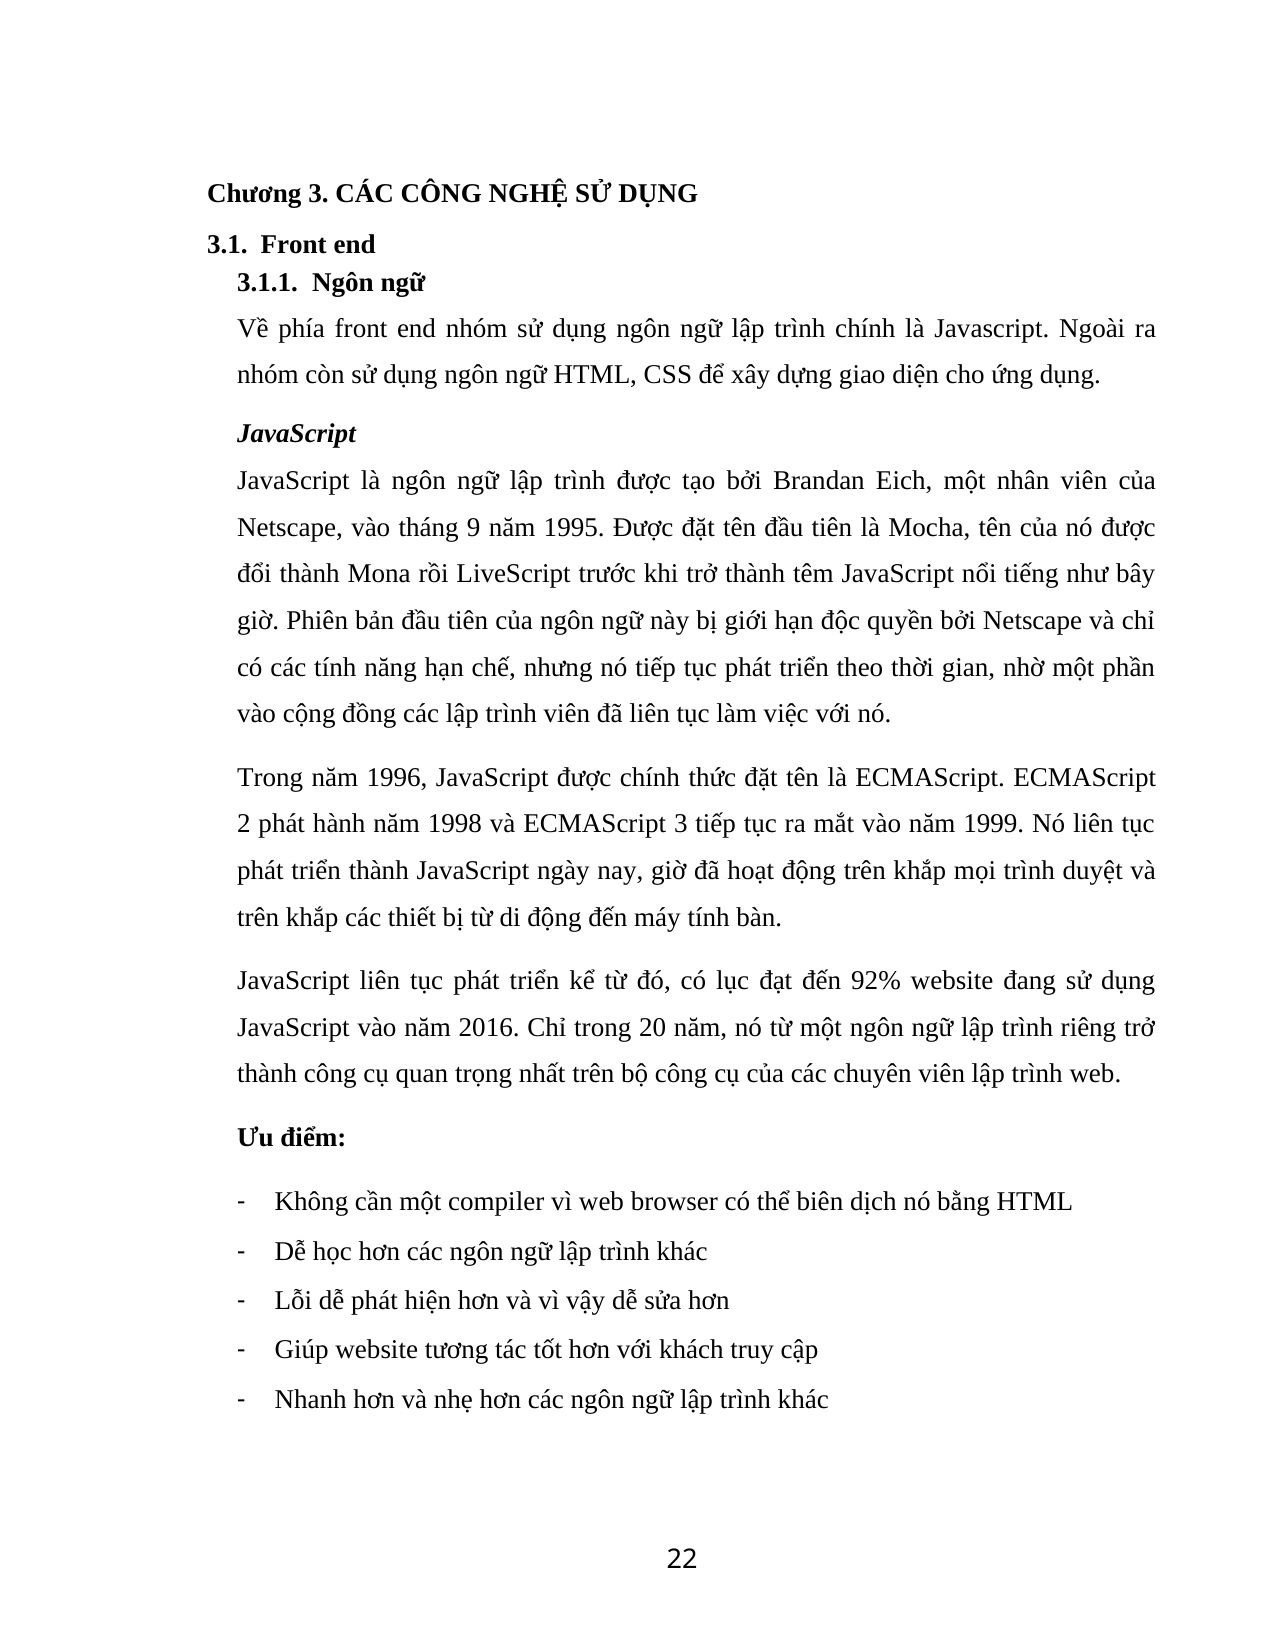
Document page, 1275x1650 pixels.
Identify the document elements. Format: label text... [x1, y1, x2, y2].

text JavaScript liên tục phát triển kể từ đó, có lục đạt đến 92% website đang sử dụng JavaScript vào năm 2016. Chỉ trong 20 năm, nó từ một ngôn ngữ lập trình riêng trở thành công cụ quan trọng nhất trên bộ công cụ của các chuyên viên lập trình web. [237, 964, 1157, 1089]
subtitle Ngôn ngữ [237, 266, 1157, 297]
list Dễ học hơn các ngôn ngữ lập trình khác [237, 1234, 1157, 1267]
text Trong năm 1996, JavaScript được chính thức đặt tên là ECMAScript. ECMAScript 2 phát hành năm 1998 và ECMAScript 3 tiếp tục ra mắt vào năm 1999. Nó liên tục phát triển thành JavaScript ngày nay, giờ đã hoạt động trên khắp mọi trình duyệt và trên khắp các thiết bị từ di động đến máy tính bàn. [237, 761, 1157, 932]
text JavaScript là ngôn ngữ lập trình được tạo bởi Brandan Eich, một nhân viên của Netscape, vào tháng 9 năm 1995. Được đặt tên đầu tiên là Mocha, tên của nó được đổi thành Mona rồi LiveScript trước khi trở thành têm JavaScript nổi tiếng như bây giờ. Phiên bản đầu tiên của ngôn ngữ này bị giới hạn độc quyền bởi Netscape và chỉ có các tính năng hạn chế, nhưng nó tiếp tục phát triển theo thời gian, nhờ một phần vào cộng đồng các lập trình viên đã liên tục làm việc với nó. [237, 464, 1157, 729]
subtitle Chương 3. CÁC CÔNG NGHỆ SỬ DỤNG [207, 177, 1157, 208]
text Về phía front end nhóm sử dụng ngôn ngữ lập trình chính là Javascript. Ngoài ra nhóm còn sử dụng ngôn ngữ HTML, CSS để xây dựng giao diện cho ứng dụng. [237, 312, 1157, 389]
subtitle Front end [207, 228, 1157, 259]
text Ưu điểm: [207, 1121, 1157, 1152]
list Không cần một compiler vì web browser có thể biên dịch nó bằng HTML [237, 1184, 1157, 1217]
list Giúp website tương tác tốt hơn với khách truy cập [237, 1333, 1157, 1366]
list Nhanh hơn và nhẹ hơn các ngôn ngữ lập trình khác [237, 1382, 1157, 1415]
list Lỗi dễ phát hiện hơn và vì vậy dễ sửa hơn [237, 1283, 1157, 1316]
subtitle JavaScript [237, 418, 1157, 449]
